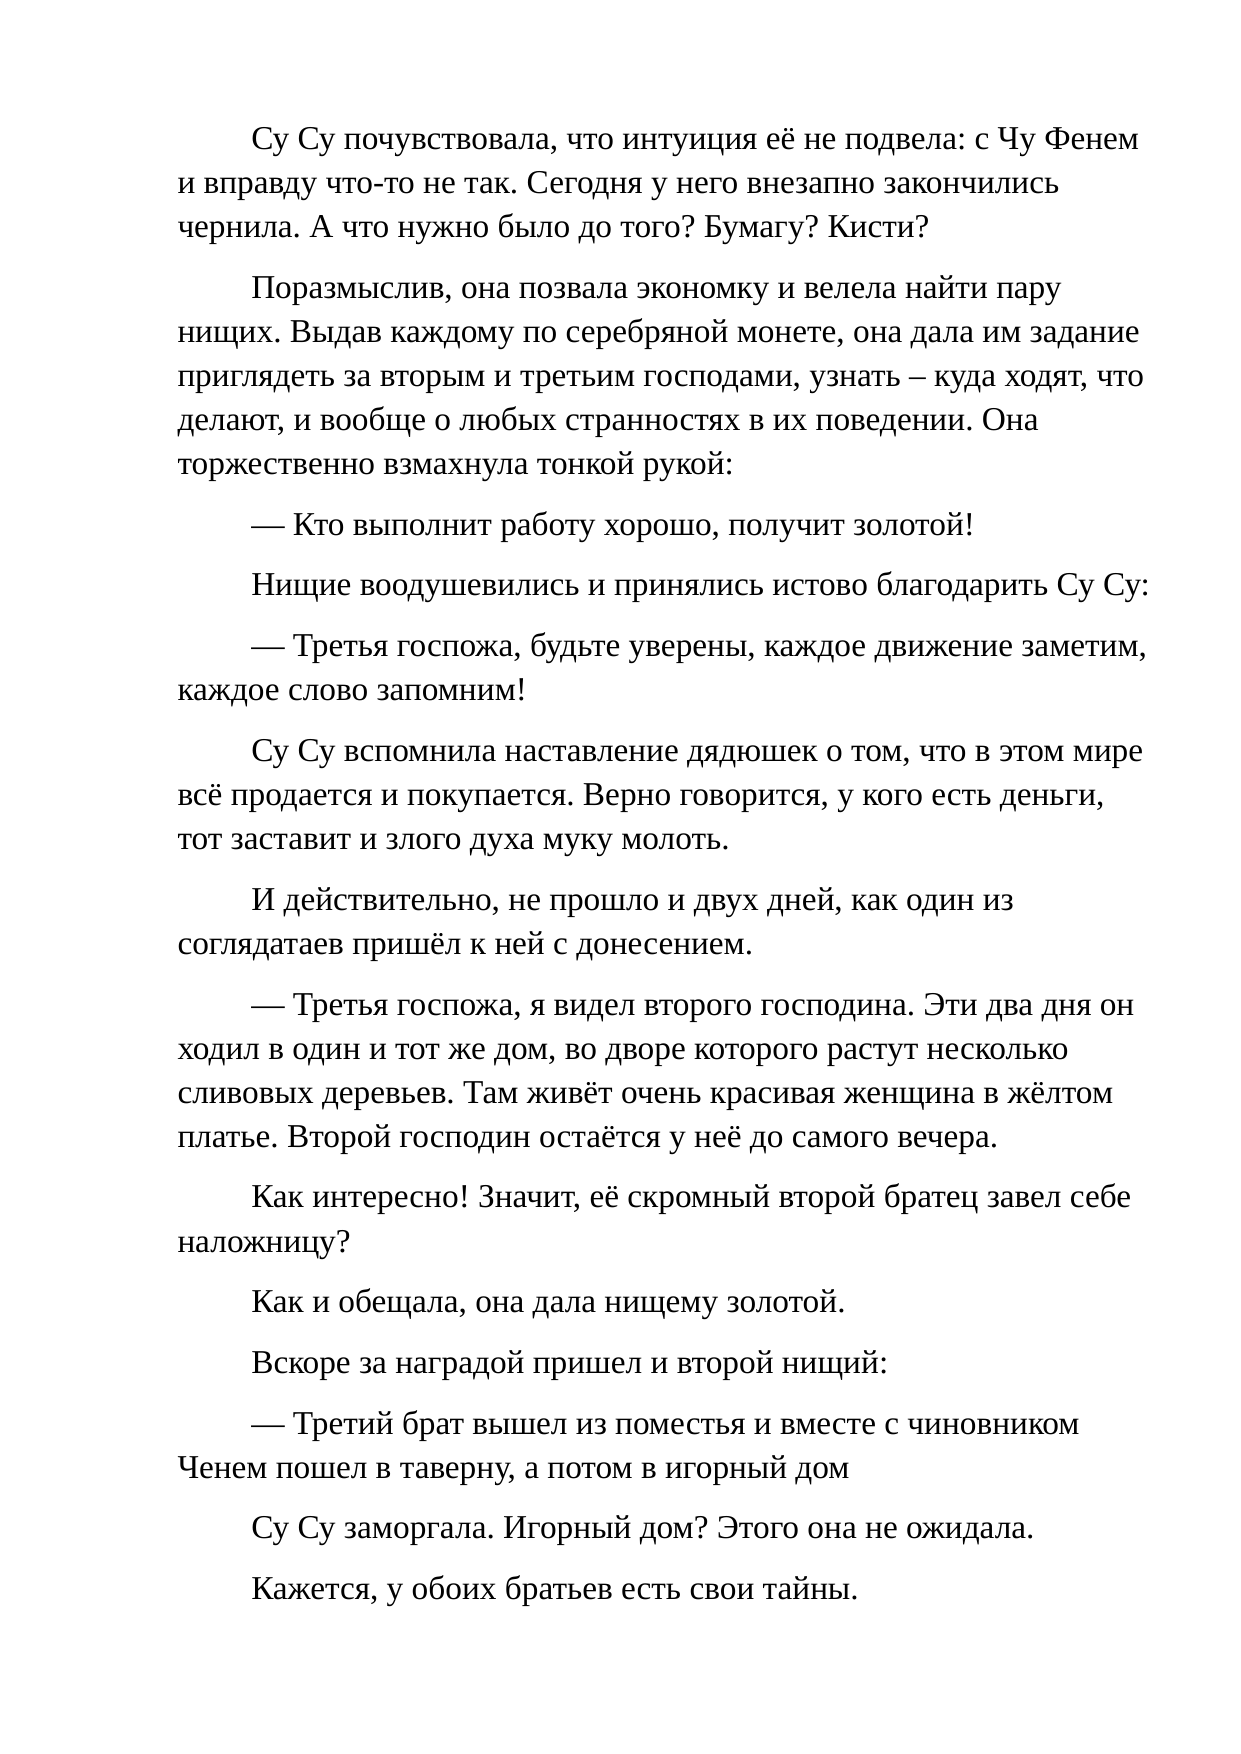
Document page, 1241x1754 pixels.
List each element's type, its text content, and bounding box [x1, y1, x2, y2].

text Как интересно! Значит, её скромный второй братец завел себе наложницу? [177, 1177, 1152, 1259]
text — Кто выполнит работу хорошо, получит золотой! [177, 504, 1152, 542]
text Как и обещала, она дала нищему золотой. [177, 1282, 1152, 1320]
text Су Су заморгала. Игорный дом? Этого она не ожидала. [177, 1508, 1152, 1546]
text Су Су вспомнила наставление дядюшек о том, что в этом мире всё продается и покупается. Верно говорится, у кого есть деньги, тот заставит и злого духа муку молоть. [177, 730, 1152, 857]
text — Третий брат вышел из поместья и вместе с чиновником Ченем пошел в таверну, а потом в игорный дом [177, 1403, 1152, 1485]
text Вскоре за наградой пришел и второй нищий: [177, 1342, 1152, 1381]
text — Третья госпожа, я видел второго господина. Эти два дня он ходил в один и тот же дом, во дворе которого растут несколько сливовых деревьев. Там живёт очень красивая женщина в жёлтом платье. Второй господин остаётся у неё до самого вечера. [177, 984, 1152, 1154]
text Поразмыслив, она позвала экономку и велела найти пару нищих. Выдав каждому по серебряной монете, она дала им задание приглядеть за вторым и третьим господами, узнать – куда ходят, что делают, и вообще о любых странностях в их поведении. Она торжественно взмахнула тонкой рукой: [177, 267, 1152, 482]
text Нищие воодушевились и принялись истово благодарить Су Су: [177, 565, 1152, 603]
text Су Су почувствовала, что интуиция её не подвела: с Чу Фенем и вправду что-то не так. Сегодня у него внезапно закончились чернила. А что нужно было до того? Бумагу? Кисти? [177, 118, 1152, 244]
text — Третья госпожа, будьте уверены, каждое движение заметим, каждое слово запомним! [177, 625, 1152, 708]
text И действительно, не прошло и двух дней, как один из соглядатаев пришёл к ней с донесением. [177, 879, 1152, 961]
text Кажется, у обоих братьев есть свои тайны. [177, 1568, 1152, 1607]
